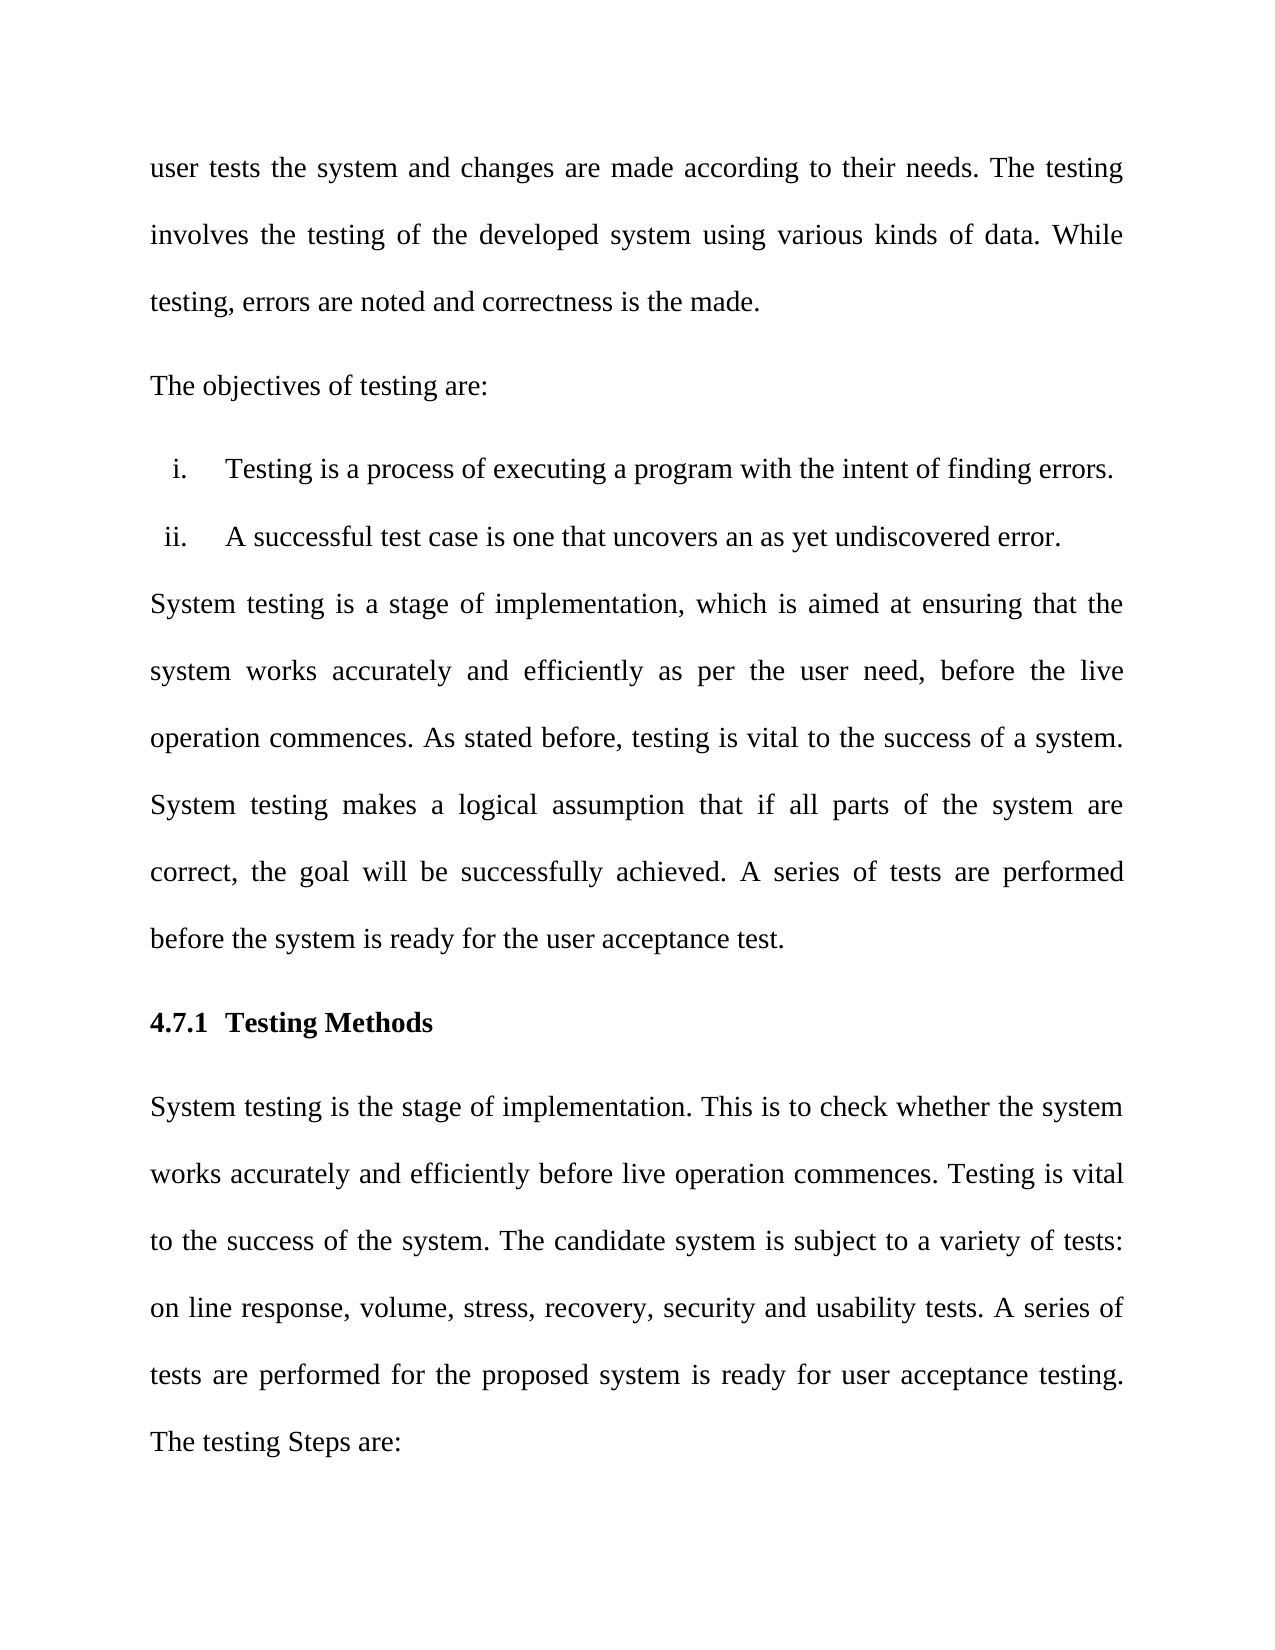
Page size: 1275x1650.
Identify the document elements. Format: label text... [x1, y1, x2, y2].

text 4.7.1 Testing Methods [150, 1005, 1125, 1038]
text The objectives of testing are: [150, 368, 1125, 401]
text System testing is a stage of implementation, which is aimed at ensuring that the system works accurately and efficiently as per the user need, before the live operation commences. As stated before, testing is vital to the success of a system. System testing makes a logical assumption that if all parts of the system are correct, the goal will be successfully achieved. A series of tests are performed before the system is ready for the user acceptance test. [150, 586, 1125, 955]
text System testing is the stage of implementation. This is to check whether the system works accurately and efficiently before live operation commences. Testing is vital to the success of the system. The candidate system is subject to a variety of tests: on line response, volume, stress, recovery, security and usability tests. A series of tests are performed for the proposed system is ready for user acceptance testing. The testing Steps are: [150, 1089, 1125, 1458]
list Testing is a process of executing a program with the intent of finding errors. [187, 452, 1125, 485]
list A successful test case is one that uncovers an as yet undiscovered error. [187, 519, 1125, 552]
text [150, 150, 1125, 318]
